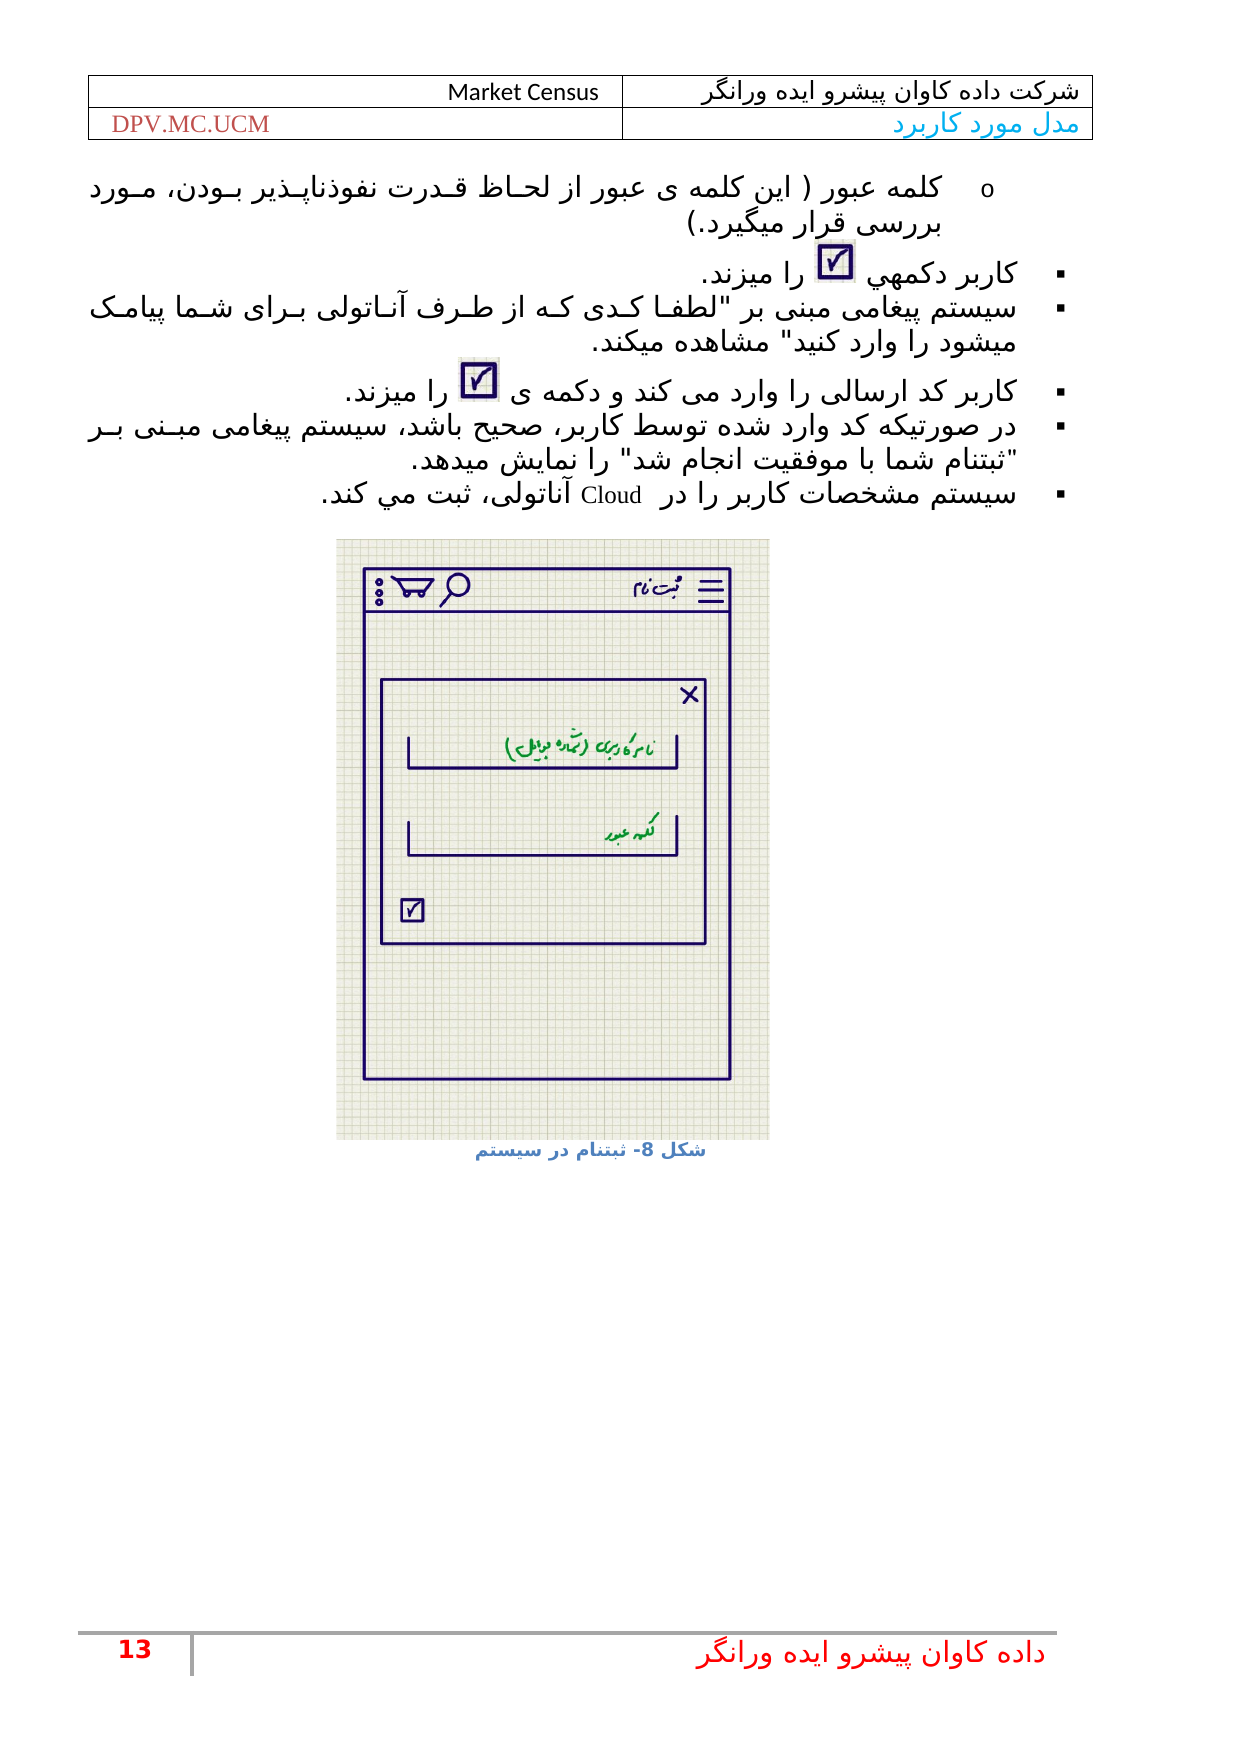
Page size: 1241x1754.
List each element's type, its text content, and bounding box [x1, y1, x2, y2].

list کاربر کد ارسالی را وارد می کند و دکمه ی را ميزند. [89, 358, 1055, 408]
list کلمه عبور ( این کلمه ی عبور از لحاظ قدرت نفوذناپذیر بودن، مورد بررسی قرار میگیرد.) [89, 171, 980, 239]
text شکل 8- ثبتنام در سیستم [89, 1139, 1092, 1161]
list در صورتیکه کد وارد شده توسط کاربر، صحیح باشد، سیستم پیغامی مبنی بر "ثبتنام شما با موفقیت انجام شد" را نمایش میدهد. [89, 408, 1055, 477]
list سیستم پیغامی مبنی بر "لطفا کدی که از طرف آناتولی برای شما پیامک میشود را وارد کنید" مشاهده میکند. [89, 290, 1055, 358]
list كاربر دكمهي را ميزند. [89, 239, 1055, 290]
picture [814, 239, 857, 283]
picture [336, 539, 770, 1140]
picture [457, 357, 500, 402]
list سيستم مشخصات كاربر را در Cloud آناتولی، ثبت مي كند. [89, 477, 1055, 511]
